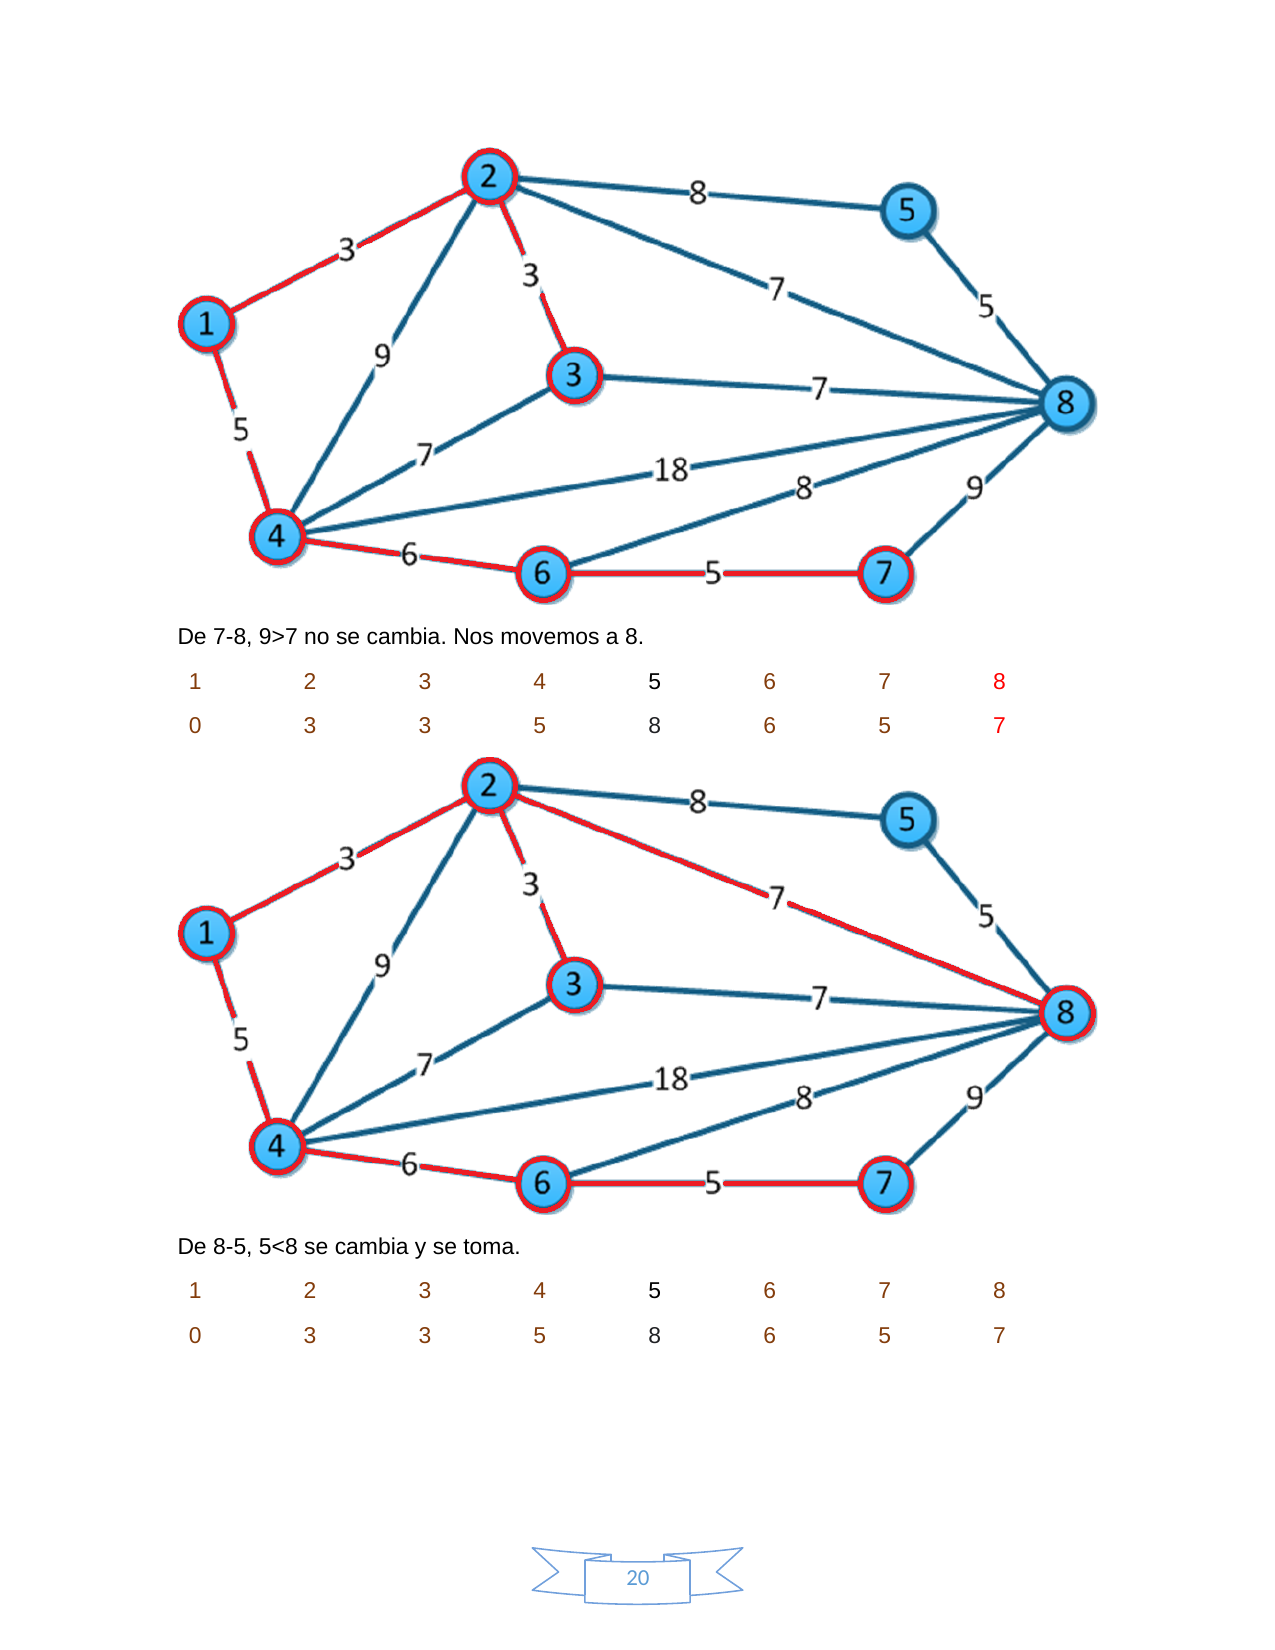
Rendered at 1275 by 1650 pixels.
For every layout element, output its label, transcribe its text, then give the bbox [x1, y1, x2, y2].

table_header 3 [407, 1277, 522, 1322]
picture [177, 757, 1098, 1215]
table_header 1 [177, 668, 292, 712]
table_header 6 [752, 1277, 867, 1322]
text De 7-8, 9>7 no se cambia. Nos movemos a 8. [177, 623, 1098, 649]
table_header 2 [292, 668, 407, 712]
text De 8-5, 5<8 se cambia y se toma. [177, 1233, 1098, 1259]
table_header 7 [867, 668, 982, 712]
table_cell 5 [867, 1322, 982, 1366]
table_header 2 [292, 1277, 407, 1322]
table_header 5 [637, 1277, 752, 1322]
table_cell 7 [982, 1322, 1097, 1366]
table_cell 7 [982, 713, 1097, 757]
table_cell 5 [867, 713, 982, 757]
table_header 8 [982, 668, 1097, 712]
table_header 5 [637, 668, 752, 712]
table_cell 3 [407, 1322, 522, 1366]
table_header 4 [522, 1277, 637, 1322]
table_header 4 [522, 668, 637, 712]
table_cell 6 [752, 713, 867, 757]
table_cell 8 [637, 713, 752, 757]
table_header 1 [177, 1277, 292, 1322]
table_header 6 [752, 668, 867, 712]
table_header 8 [982, 1277, 1097, 1322]
table_cell 6 [752, 1322, 867, 1366]
table_header 3 [407, 668, 522, 712]
table_cell 0 [177, 713, 292, 757]
table_cell 3 [292, 1322, 407, 1366]
table_cell 3 [407, 713, 522, 757]
table_cell 5 [522, 713, 637, 757]
table_header 7 [867, 1277, 982, 1322]
table_cell 3 [292, 713, 407, 757]
table_cell 5 [522, 1322, 637, 1366]
table_cell 8 [637, 1322, 752, 1366]
table_cell 0 [177, 1322, 292, 1366]
picture [177, 147, 1098, 605]
